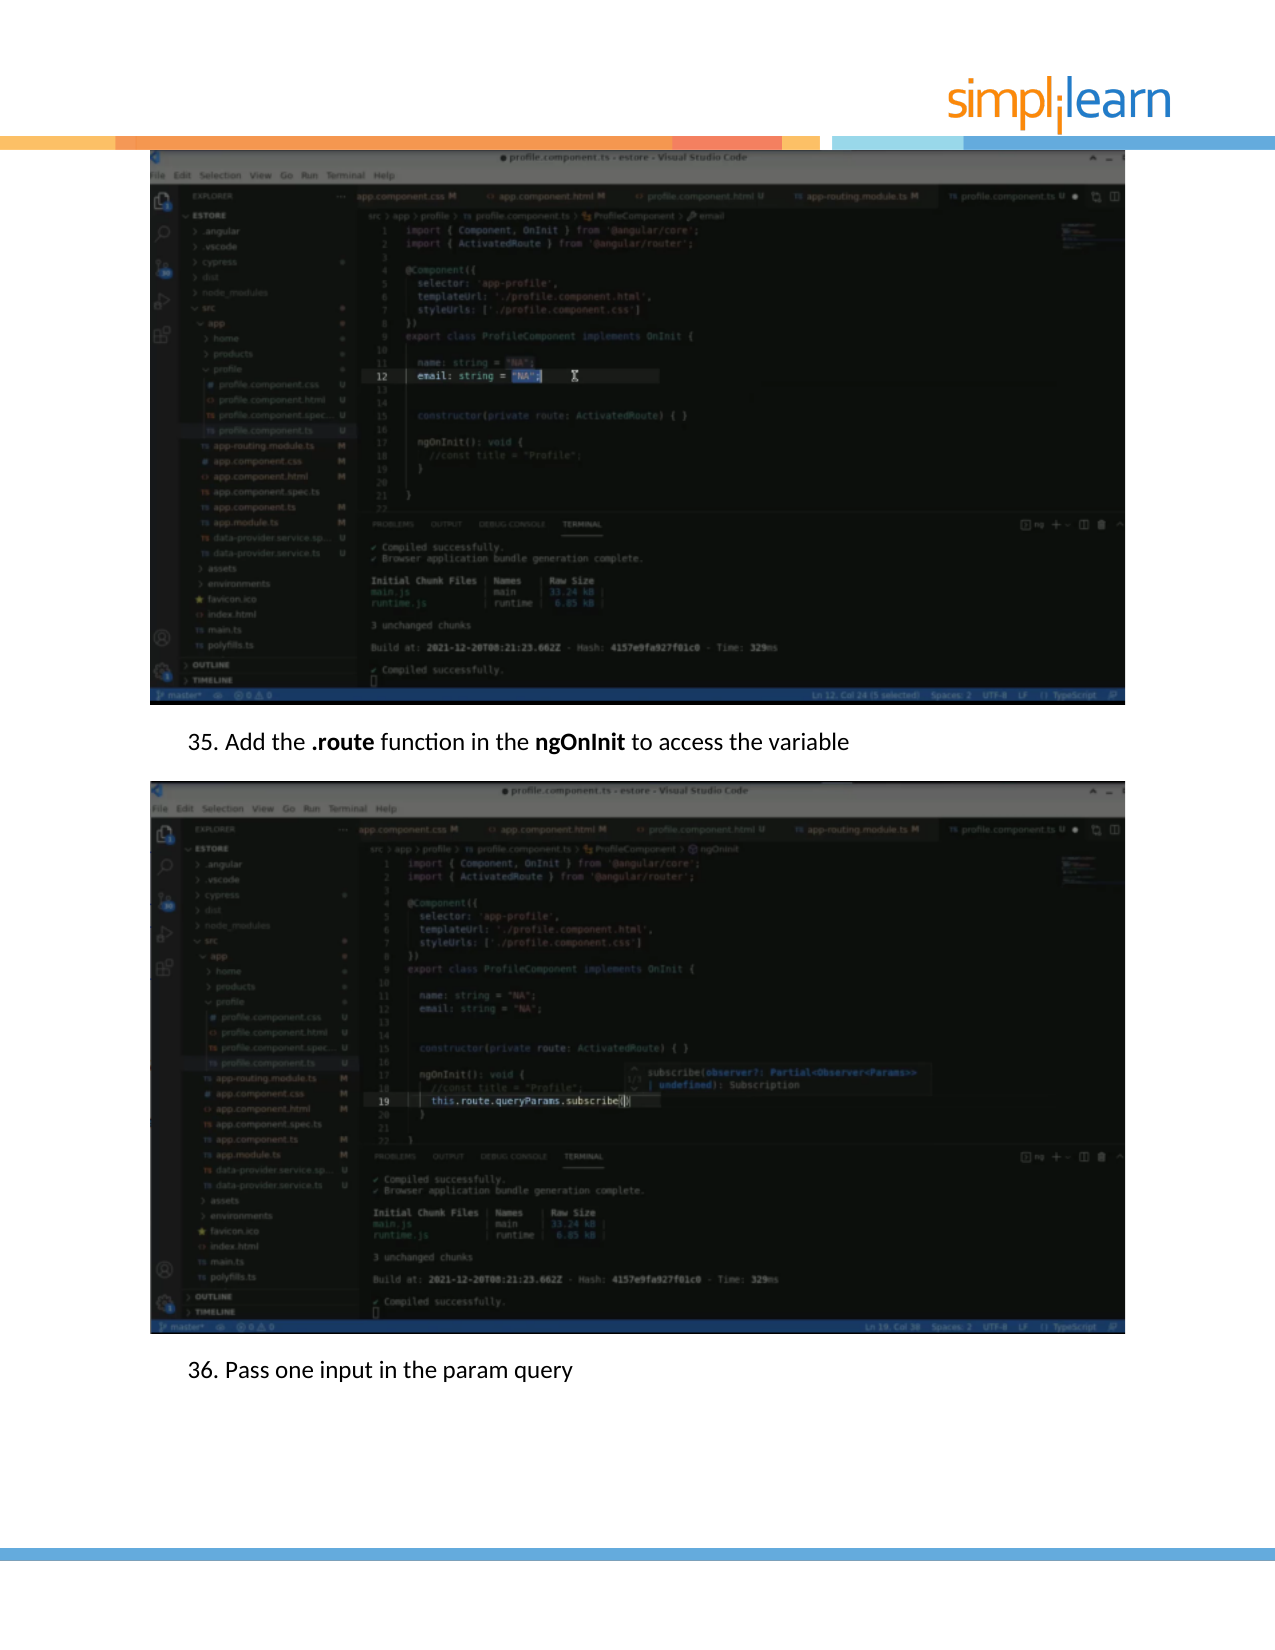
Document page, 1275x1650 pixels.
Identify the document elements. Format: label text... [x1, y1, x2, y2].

list Pass one input in the param query [187, 1355, 1125, 1385]
picture [0, 1548, 1275, 1562]
picture [150, 781, 1125, 1334]
picture [0, 76, 1275, 705]
list Add the .route function in the ngOnInit to access the variable [187, 726, 1125, 756]
